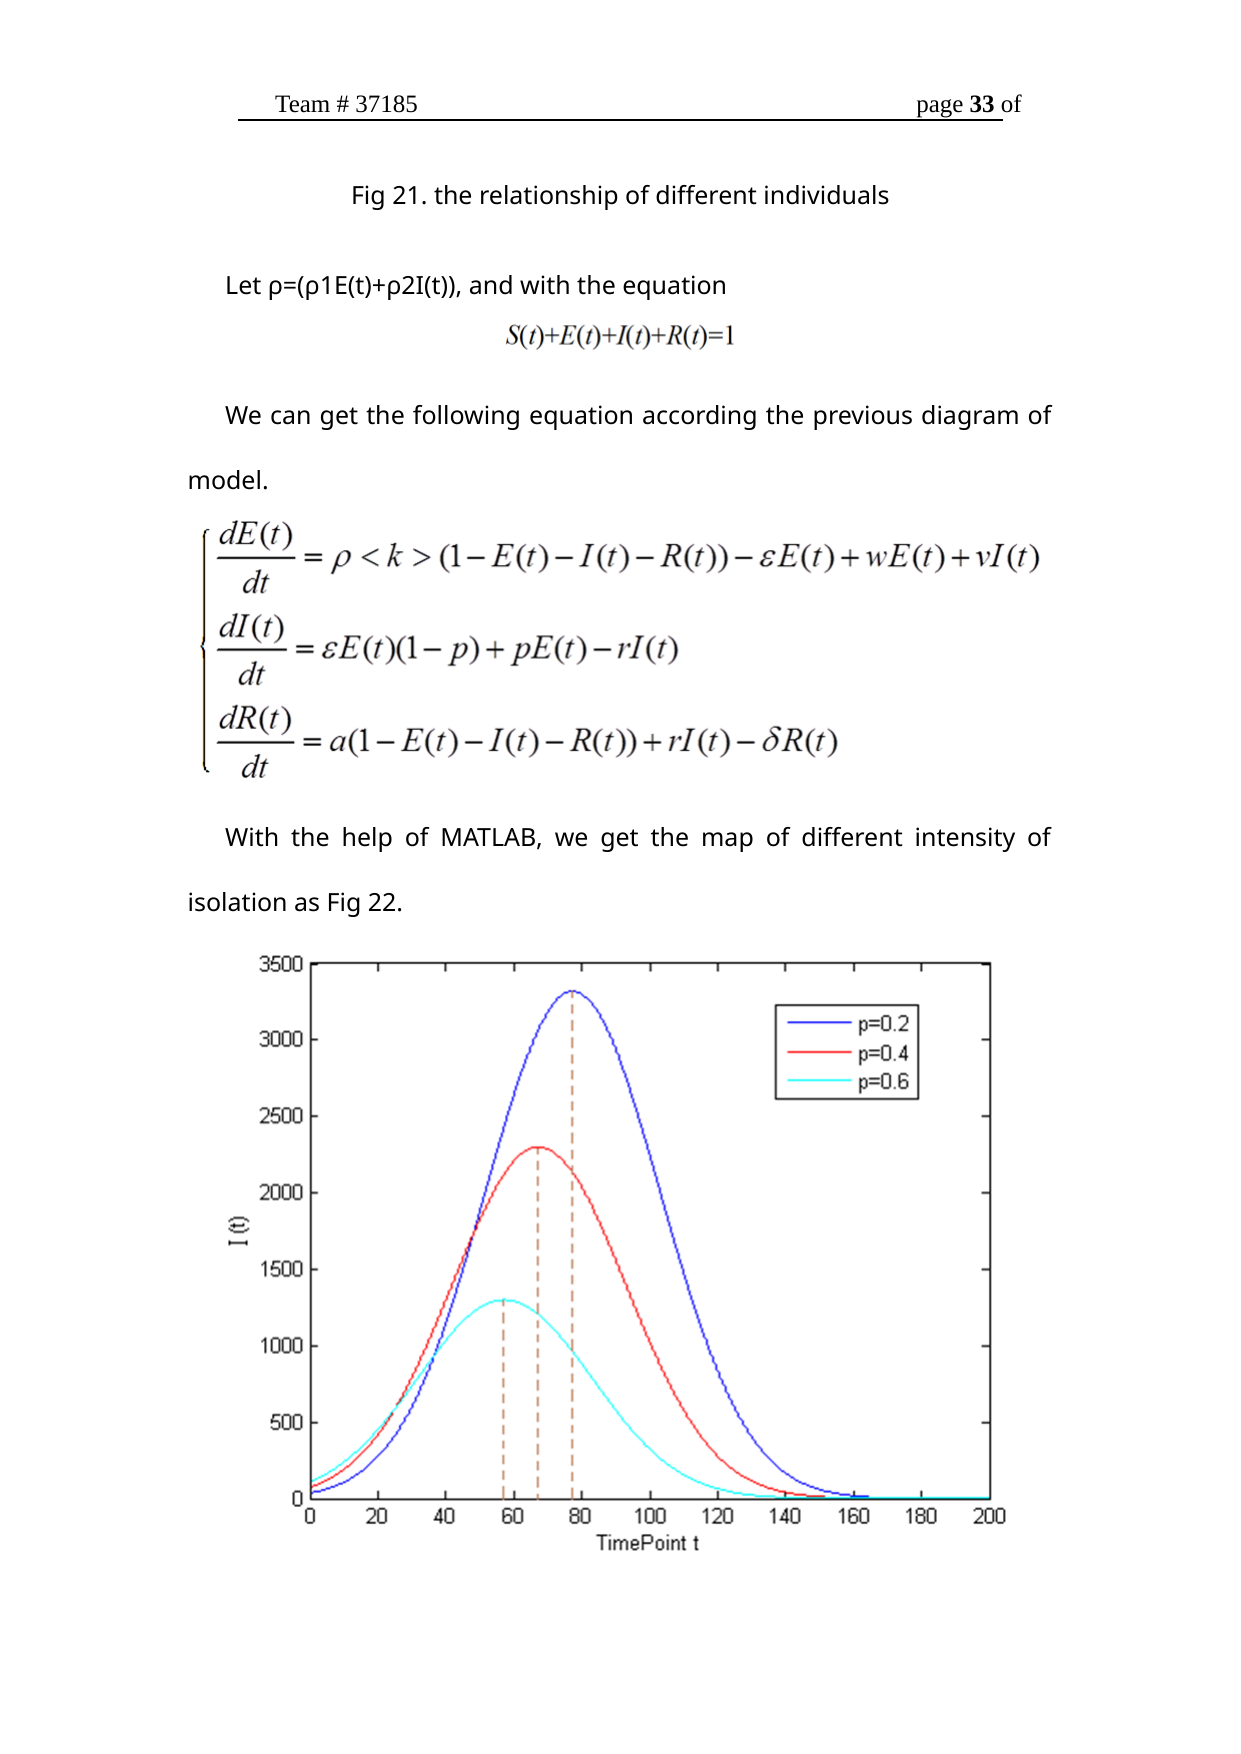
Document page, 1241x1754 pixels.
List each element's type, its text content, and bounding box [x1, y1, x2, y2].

picture [213, 934, 1027, 1558]
title Fig 21. the relationship of different individuals [187, 162, 1053, 227]
text We can get the following equation according the previous diagram of model. [187, 382, 1053, 512]
picture [187, 512, 1053, 784]
text Let ρ=(ρ1E(t)+ρ2I(t)), and with the equation [187, 252, 1053, 317]
text With the help of MATLAB, we get the map of different intensity of isolation as Fig 22. [187, 804, 1053, 934]
picture [500, 317, 740, 355]
